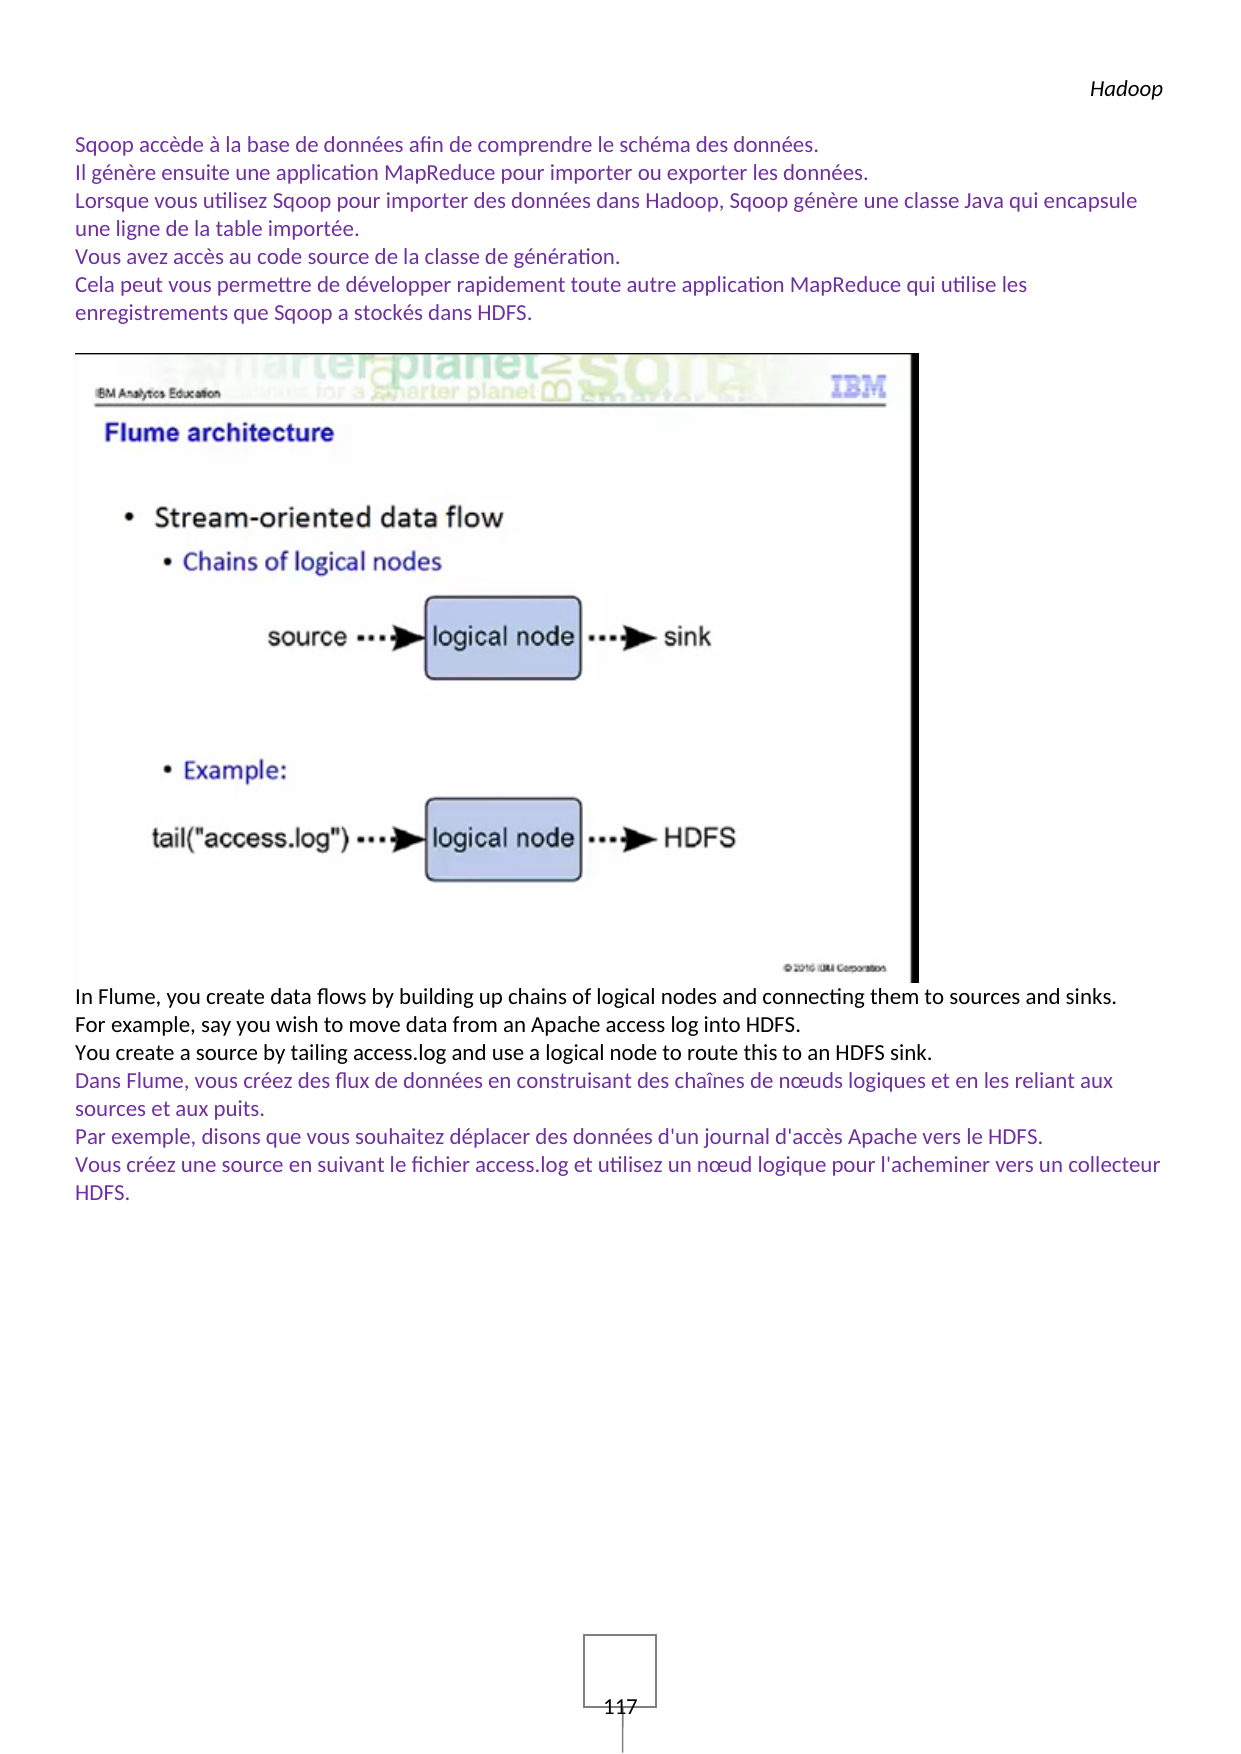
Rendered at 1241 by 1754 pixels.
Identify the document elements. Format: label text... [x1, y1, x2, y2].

text Dans Flume, vous créez des flux de données en construisant des chaînes de nœuds logiques et en les reliant aux sources et aux puits. [75, 1066, 1165, 1122]
text Vous créez une source en suivant le fichier access.log et utilisez un nœud logique pour l'acheminer vers un collecteur HDFS. [75, 1150, 1165, 1206]
text In Flume, you create data flows by building up chains of logical nodes and connecting them to sources and sinks. [75, 982, 1165, 1010]
text Lorsque vous utilisez Sqoop pour importer des données dans Hadoop, Sqoop génère une classe Java qui encapsule une ligne de la table importée. [75, 186, 1165, 242]
text Sqoop accède à la base de données afin de comprendre le schéma des données. [75, 130, 1165, 158]
text For example, say you wish to move data from an Apache access log into HDFS. [75, 1010, 1165, 1038]
text Par exemple, disons que vous souhaitez déplacer des données d'un journal d'accès Apache vers le HDFS. [75, 1122, 1165, 1150]
text Vous avez accès au code source de la classe de génération. [75, 242, 1165, 270]
picture [75, 353, 919, 983]
text Cela peut vous permettre de développer rapidement toute autre application MapReduce qui utilise les enregistrements que Sqoop a stockés dans HDFS. [75, 270, 1165, 326]
text Il génère ensuite une application MapReduce pour importer ou exporter les données. [75, 158, 1165, 186]
text You create a source by tailing access.log and use a logical node to route this to an HDFS sink. [75, 1038, 1165, 1066]
